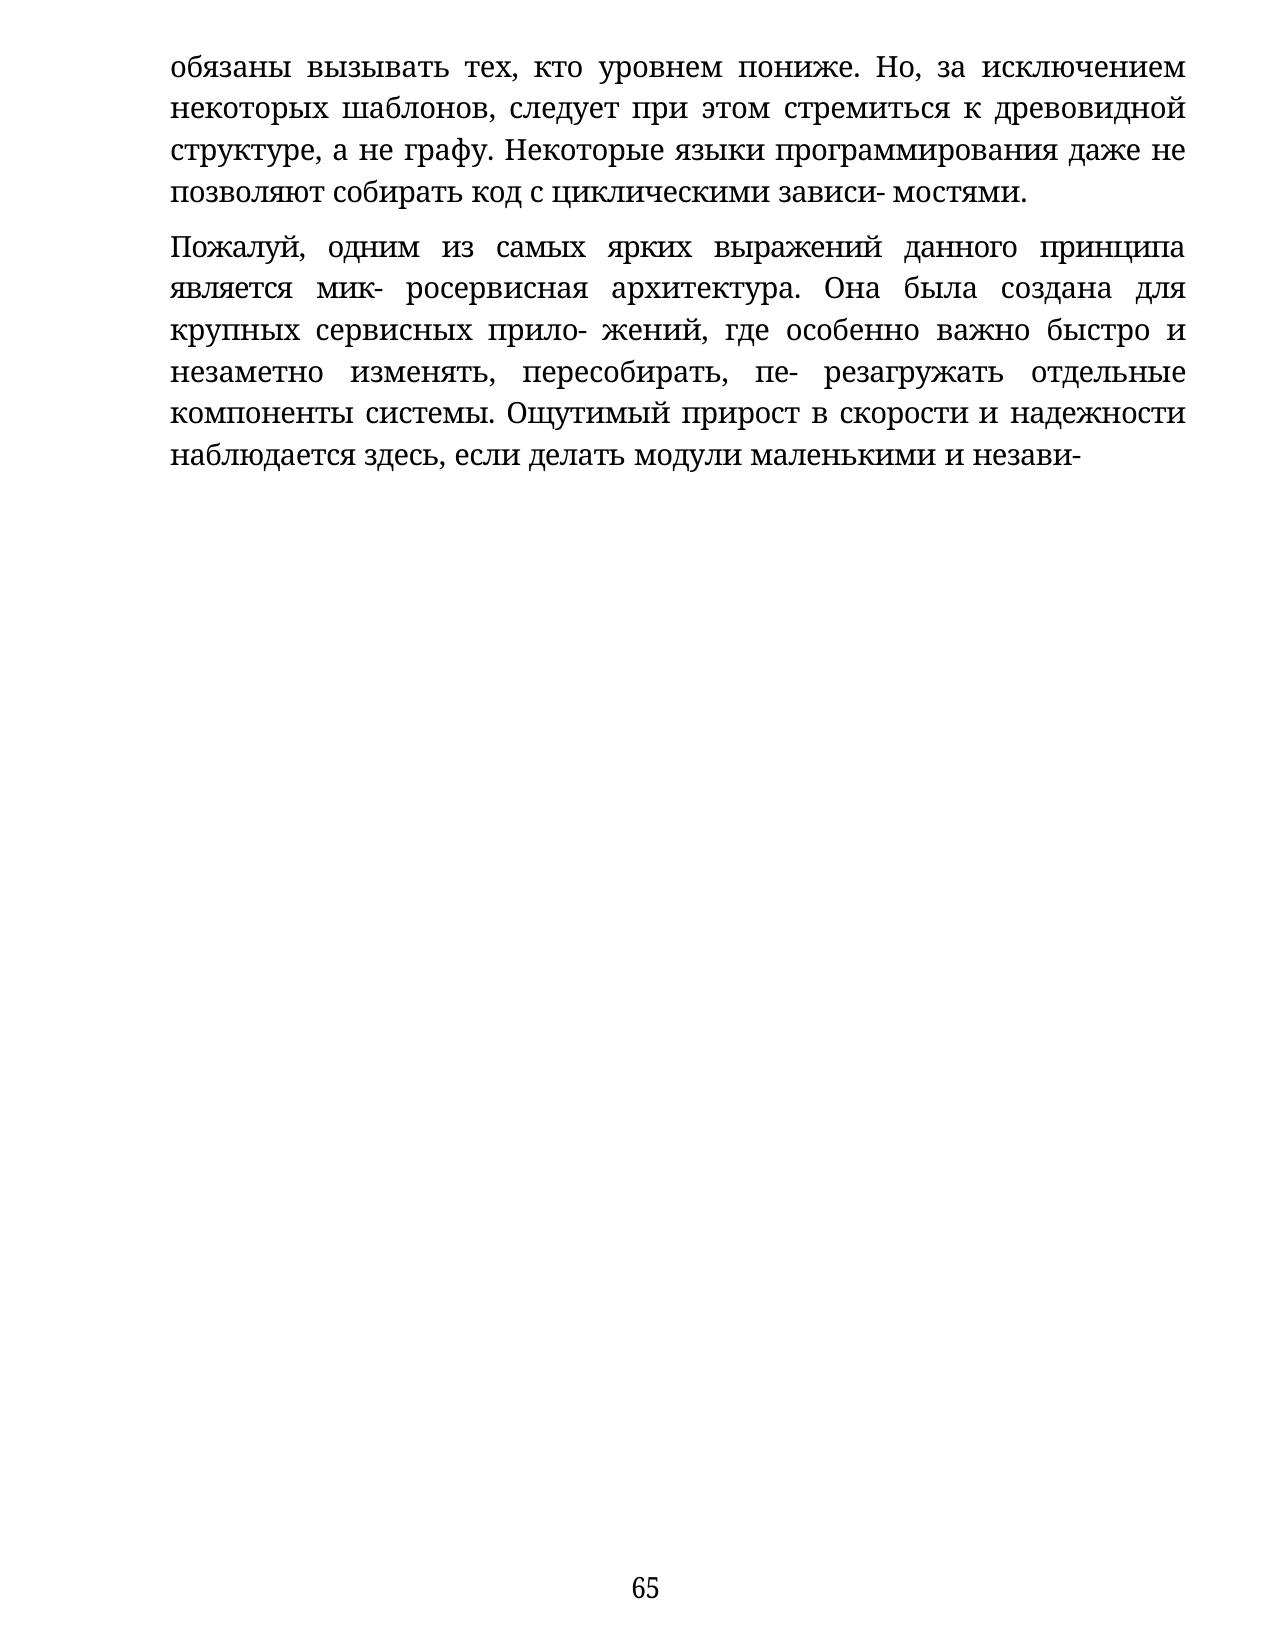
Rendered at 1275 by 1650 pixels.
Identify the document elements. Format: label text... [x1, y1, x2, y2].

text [170, 46, 1187, 211]
text Пожалуй, одним из самых ярких выражений данного принципа является мик- росервисная архитектура. Она была создана для крупных сервисных прило- жений, где особенно важно быстро и незаметно изменять, пересобирать, пе- резагружать отдельные компоненты системы. Ощутимый прирост в скорости и надежности наблюдается здесь, если делать модули маленькими и незави- [170, 226, 1187, 474]
